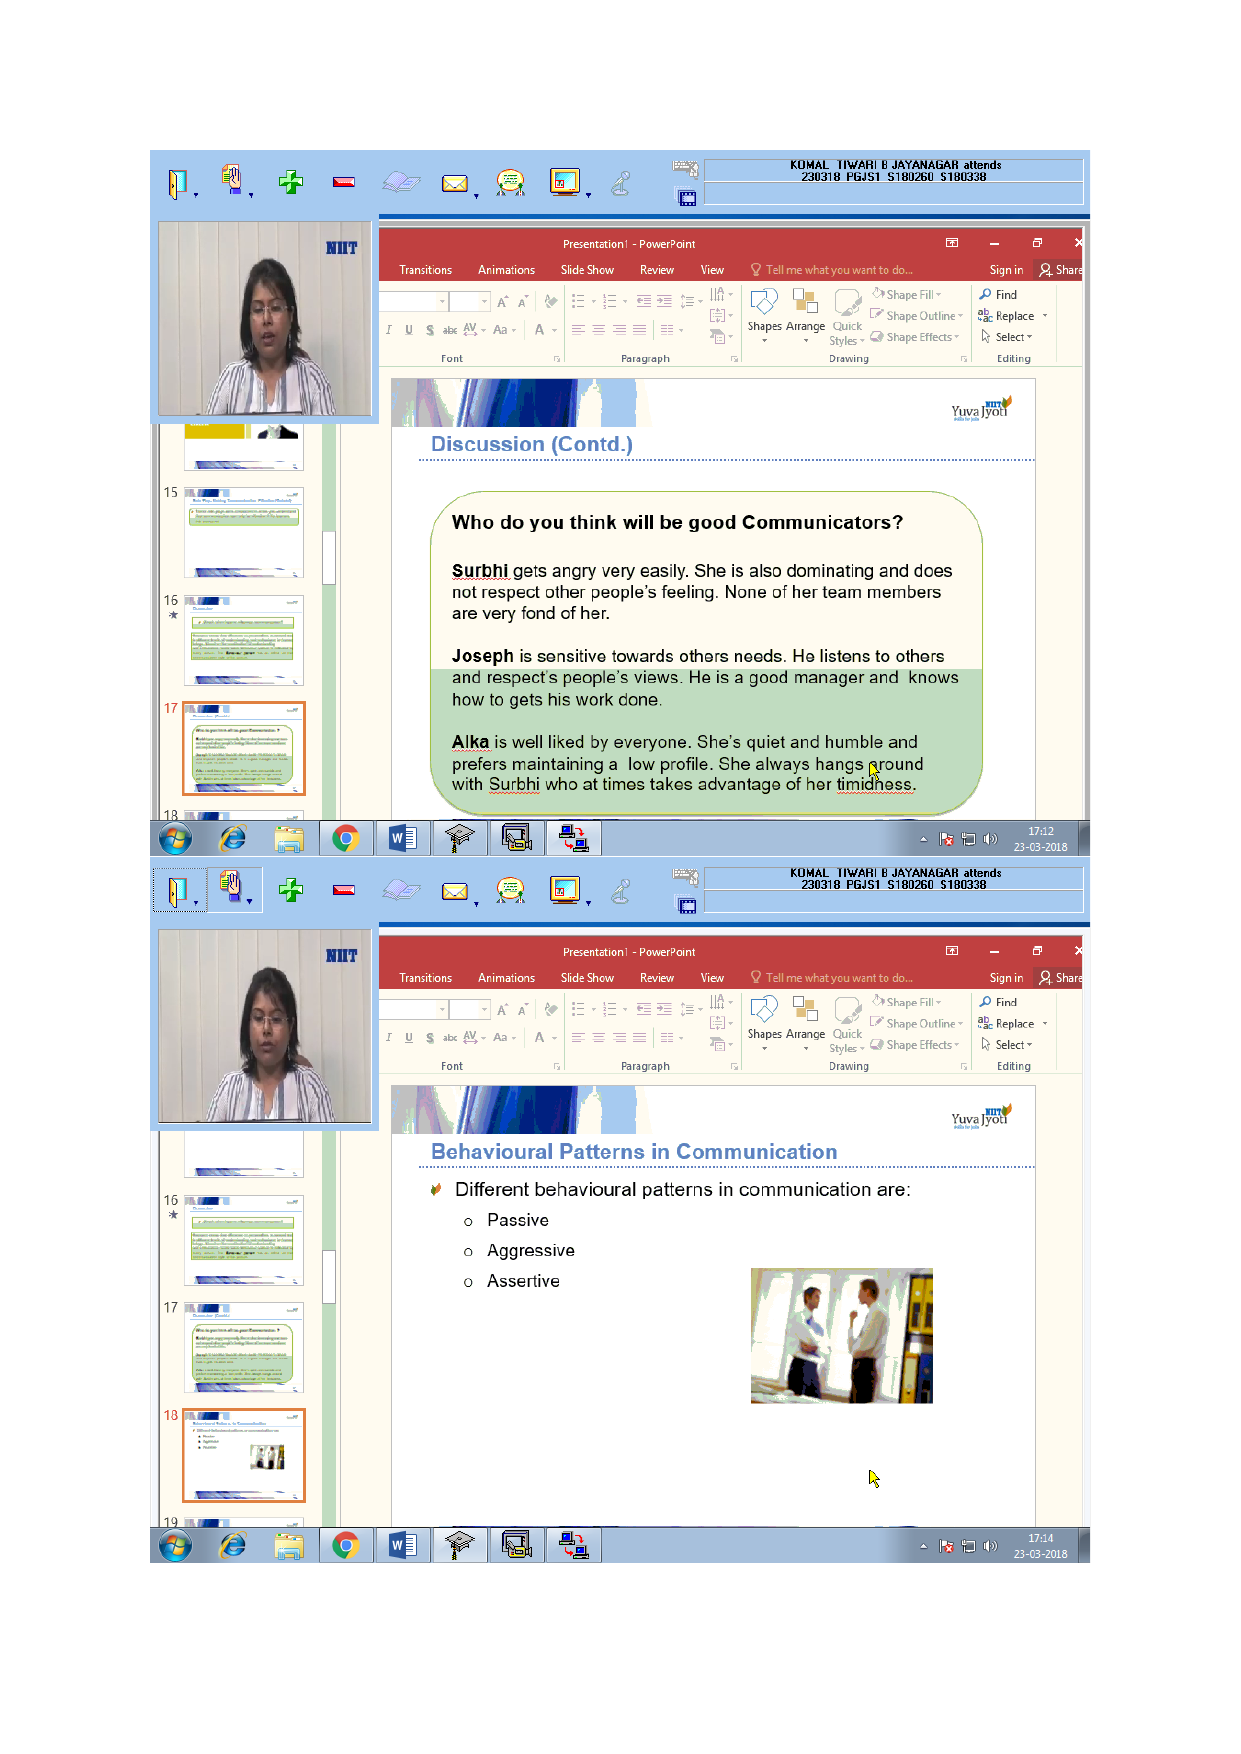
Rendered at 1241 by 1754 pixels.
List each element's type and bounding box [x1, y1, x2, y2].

picture [150, 150, 1091, 856]
picture [150, 857, 1091, 1563]
